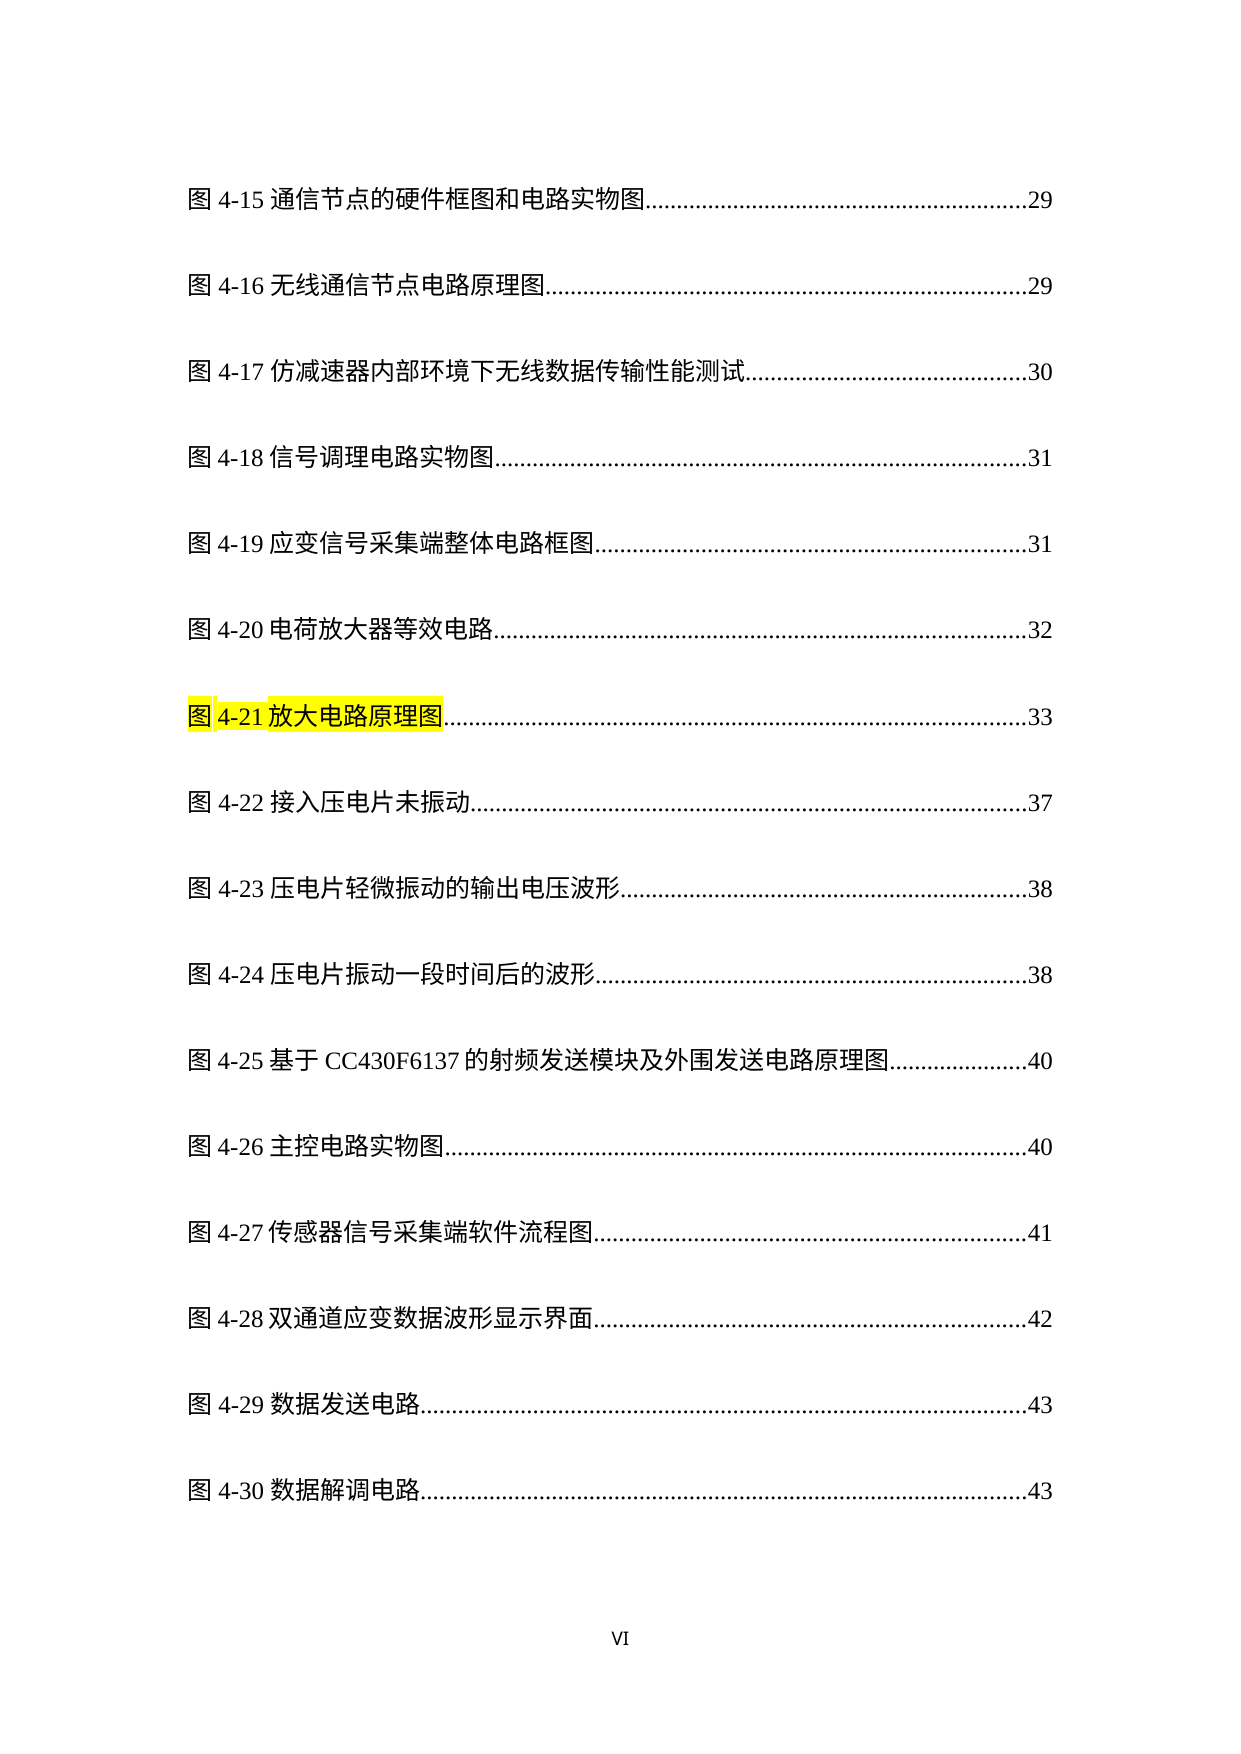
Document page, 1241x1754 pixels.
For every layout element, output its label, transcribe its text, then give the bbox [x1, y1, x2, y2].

text 图4-20电荷放大器等效电路 32 [187, 594, 1053, 662]
text 图4-26 主控电路实物图 40 [187, 1110, 1053, 1178]
text 图 4-30 数据解调电路 43 [187, 1454, 1053, 1522]
text 图4-25 基于CC430F6137的射频发送模块及外围发送电路原理图 40 [187, 1024, 1053, 1092]
text 图 4-17 仿减速器内部环境下无线数据传输性能测试 30 [187, 336, 1053, 404]
text 图 4-29 数据发送电路 43 [187, 1368, 1053, 1436]
text 图 4-24 压电片振动一段时间后的波形 38 [187, 938, 1053, 1006]
text 图4-18 信号调理电路实物图 31 [187, 422, 1053, 490]
text 图4-21放大电路原理图 33 [187, 680, 1053, 748]
text 图 4-22 接入压电片未振动 37 [187, 766, 1053, 834]
text 图 4-15 通信节点的硬件框图和电路实物图 29 [187, 164, 1053, 232]
text 图 4-16 无线通信节点电路原理图 29 [187, 250, 1053, 318]
text 图 4-23 压电片轻微振动的输出电压波形 38 [187, 852, 1053, 920]
text 图4-19 应变信号采集端整体电路框图 31 [187, 508, 1053, 576]
text 图4-28双通道应变数据波形显示界面 42 [187, 1282, 1053, 1350]
text 图4-27传感器信号采集端软件流程图 41 [187, 1196, 1053, 1264]
